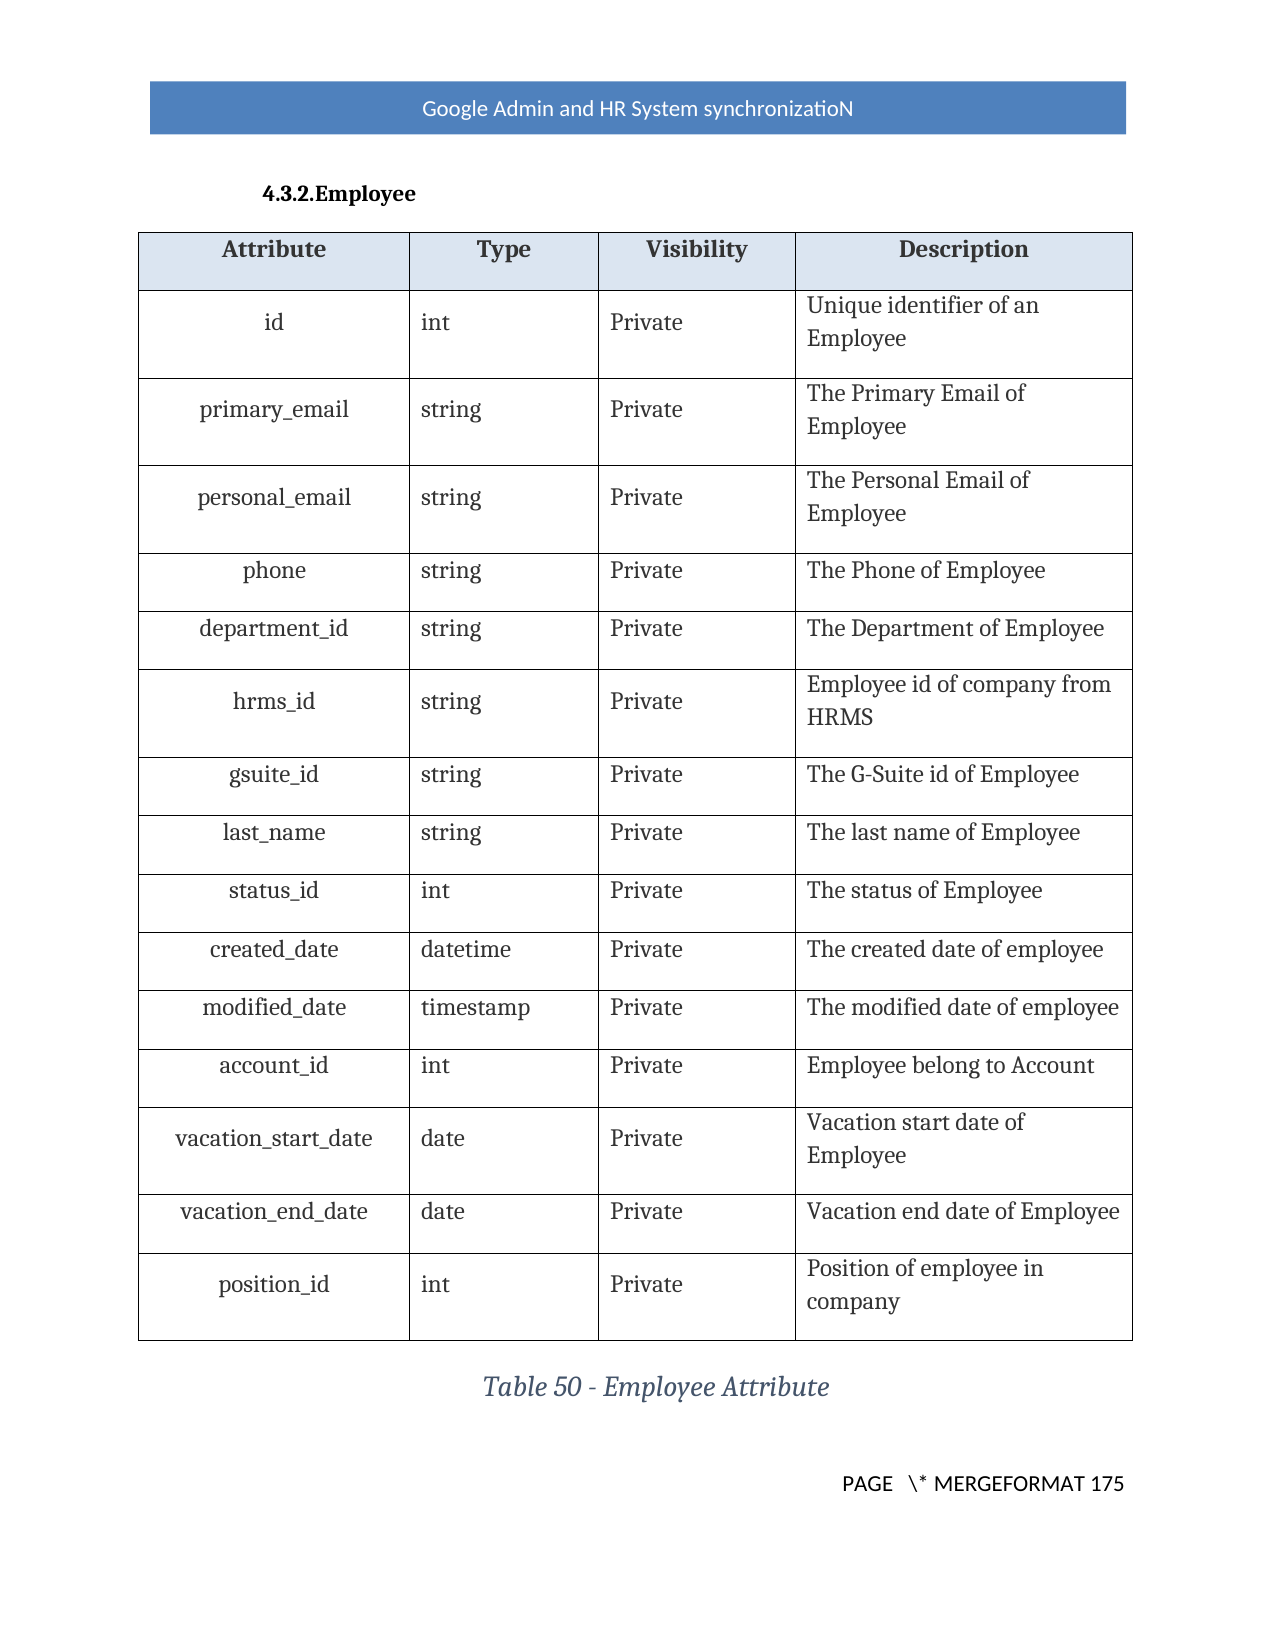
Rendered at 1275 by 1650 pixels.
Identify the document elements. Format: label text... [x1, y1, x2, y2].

table_cell Private [599, 1254, 795, 1340]
table_cell string [410, 612, 598, 669]
table_cell position_id [139, 1254, 409, 1340]
table_cell Private [599, 379, 795, 465]
table_cell Private [599, 1195, 795, 1253]
table_cell Private [599, 758, 795, 815]
table_cell last_name [139, 816, 409, 873]
table_cell The Department of Employee [796, 612, 1132, 669]
table_cell vacation_start_date [139, 1108, 409, 1194]
table_cell datetime [410, 933, 598, 990]
table_cell The last name of Employee [796, 816, 1132, 873]
table_cell hrms_id [139, 670, 409, 757]
table_cell The status of Employee [796, 875, 1132, 932]
table_cell string [410, 758, 598, 815]
table_cell Private [599, 1050, 795, 1107]
table_cell Private [599, 875, 795, 932]
table_cell Private [599, 291, 795, 378]
table_cell The created date of employee [796, 933, 1132, 990]
table_cell Private [599, 466, 795, 553]
table_cell Employee id of company from HRMS [796, 670, 1132, 757]
table_cell int [410, 1254, 598, 1340]
table_cell string [410, 379, 598, 465]
table_cell created_date [139, 933, 409, 990]
table_cell timestamp [410, 991, 598, 1048]
table_cell string [410, 554, 598, 611]
table_cell Vacation start date of Employee [796, 1108, 1132, 1194]
table_cell Position of employee in company [796, 1254, 1132, 1340]
table_cell Employee belong to Account [796, 1050, 1132, 1107]
table_cell vacation_end_date [139, 1195, 409, 1253]
table_cell The Primary Email of Employee [796, 379, 1132, 465]
table_cell phone [139, 554, 409, 611]
subtitle Employee [262, 181, 1125, 207]
table_cell The G-Suite id of Employee [796, 758, 1132, 815]
table_cell department_id [139, 612, 409, 669]
table_header Description [796, 233, 1132, 290]
table_header Visibility [599, 233, 795, 290]
table_cell primary_email [139, 379, 409, 465]
table_cell Private [599, 612, 795, 669]
table_cell Private [599, 933, 795, 990]
table_cell id [139, 291, 409, 378]
table_cell int [410, 291, 598, 378]
table_header Attribute [139, 233, 409, 290]
table_cell date [410, 1108, 598, 1194]
table_cell string [410, 670, 598, 757]
table_cell Private [599, 1108, 795, 1194]
table_cell Private [599, 554, 795, 611]
table_cell date [410, 1195, 598, 1253]
table_cell status_id [139, 875, 409, 932]
table_cell Private [599, 991, 795, 1048]
table_cell The Personal Email of Employee [796, 466, 1132, 553]
table_cell The modified date of employee [796, 991, 1132, 1048]
table_cell Private [599, 816, 795, 873]
table_cell personal_email [139, 466, 409, 553]
table_header Type [410, 233, 598, 290]
table_cell int [410, 875, 598, 932]
table_cell string [410, 816, 598, 873]
table_cell Unique identifier of an Employee [796, 291, 1132, 378]
table_cell string [410, 466, 598, 553]
table_cell Private [599, 670, 795, 757]
table_cell account_id [139, 1050, 409, 1107]
table_cell Vacation end date of Employee [796, 1195, 1132, 1253]
table_cell gsuite_id [139, 758, 409, 815]
table_cell int [410, 1050, 598, 1107]
table_cell modified_date [139, 991, 409, 1048]
table_cell The Phone of Employee [796, 554, 1132, 611]
